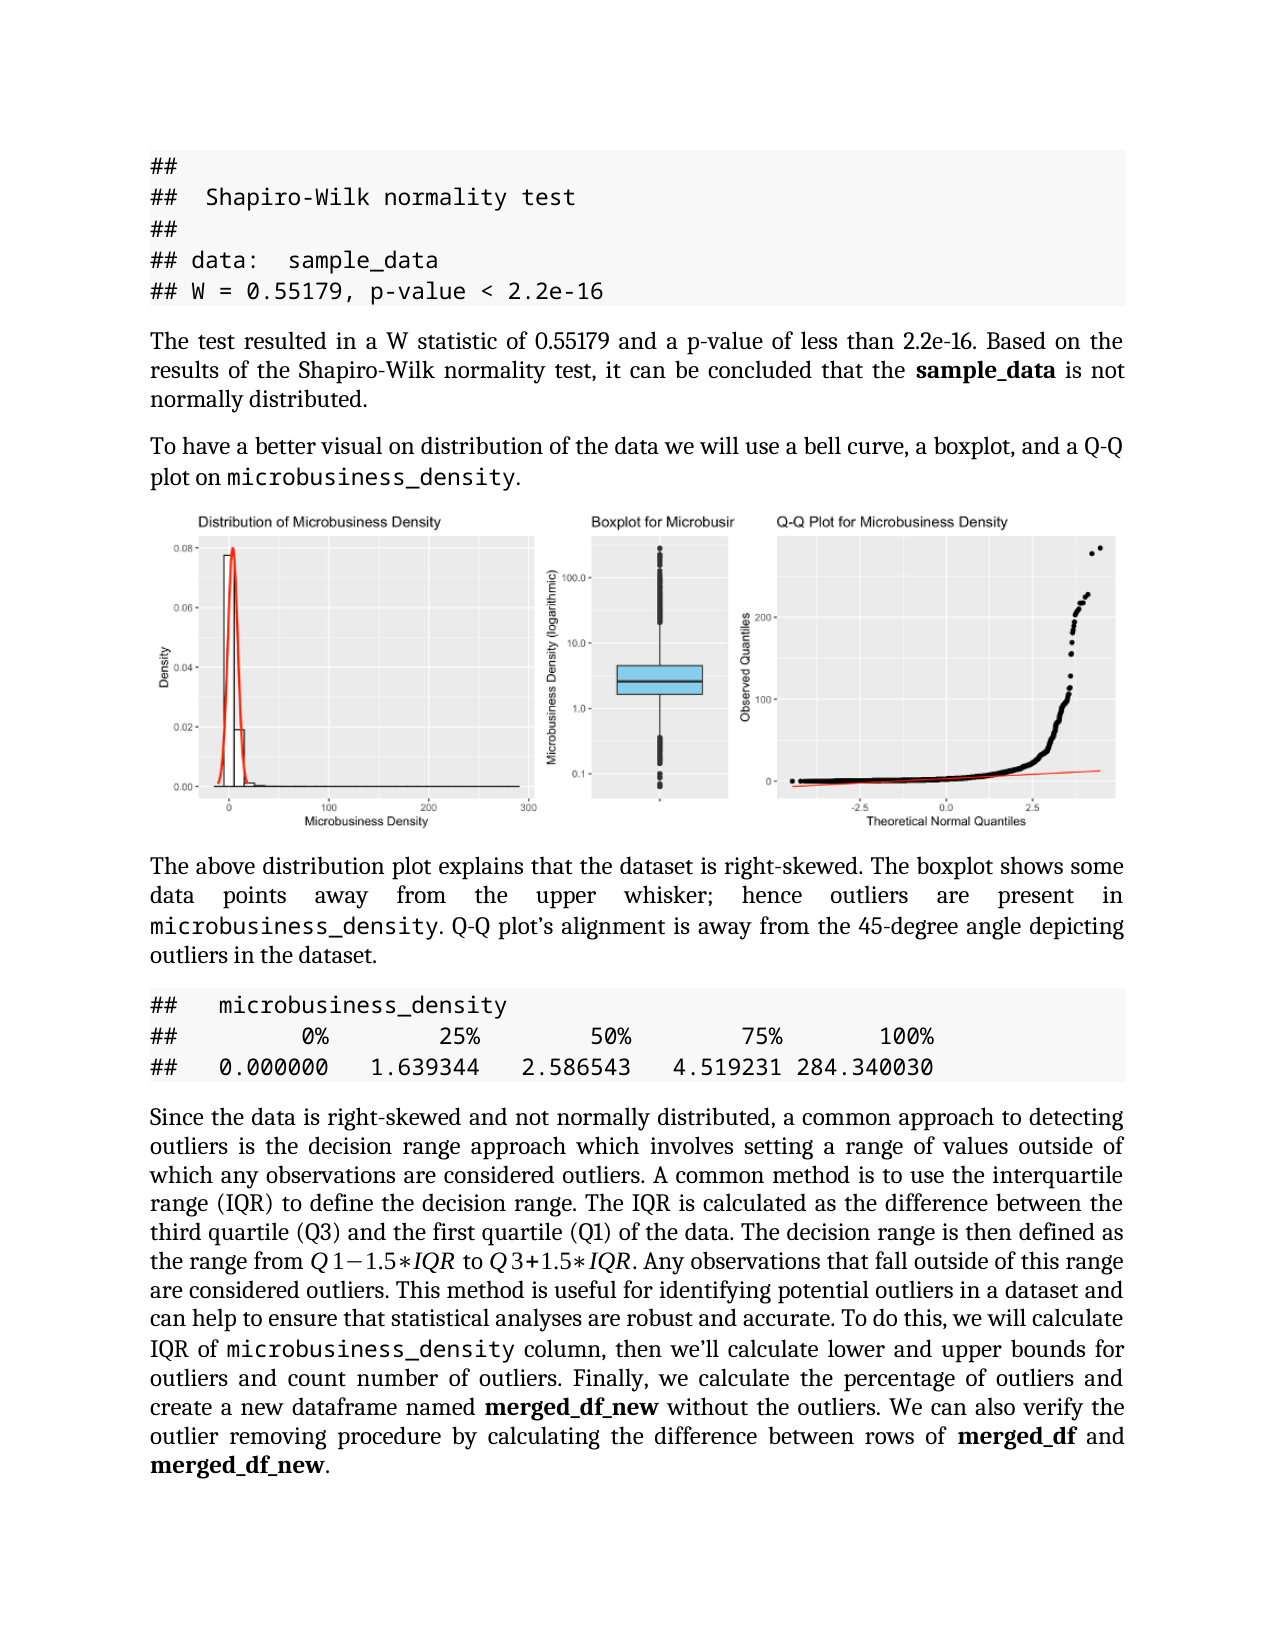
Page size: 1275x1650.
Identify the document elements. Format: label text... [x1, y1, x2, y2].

text The above distribution plot explains that the dataset is right-skewed. The boxplot shows some data points away from the upper whisker; hence outliers are present in microbusiness_density. Q-Q plot’s alignment is away from the 45-degree angle depicting outliers in the dataset. [150, 852, 1125, 970]
text Since the data is right-skewed and not normally distributed, a common approach to detecting outliers is the decision range approach which involves setting a range of values outside of which any observations are considered outliers. A common method is to use the interquartile range (IQR) to define the decision range. The IQR is calculated as the difference between the third quartile (Q3) and the first quartile (Q1) of the data. The decision range is then defined as the range from to . Any observations that fall outside of this range are considered outliers. This method is useful for identifying potential outliers in a dataset and can help to ensure that statistical analyses are robust and accurate. To do this, we will calculate IQR of microbusiness_density column, then we’ll calculate lower and upper bounds for outliers and count number of outliers. Finally, we calculate the percentage of outliers and create a new dataframe named merged_df_new without the outliers. We can also verify the outlier removing procedure by calculating the difference between rows of merged_df and merged_df_new. [150, 1103, 1125, 1479]
text To have a better visual on distribution of the data we will use a bell curve, a boxplot, and a Q-Q plot on microbusiness_density. [150, 432, 1125, 492]
text ## microbusiness_density ## 0% 25% 50% 75% 100% ## 0.000000 1.639344 2.586543 4.519231 284.340030 [150, 988, 1125, 1082]
picture [153, 510, 1122, 834]
text The test resulted in a W statistic of 0.55179 and a p-value of less than 2.2e-16. Based on the results of the Shapiro-Wilk normality test, it can be concluded that the sample_data is not normally distributed. [150, 327, 1125, 413]
text ## ## Shapiro-Wilk normality test ## ## data: sample_data ## W = 0.55179, p-value < 2.2e-16 [150, 150, 1125, 306]
